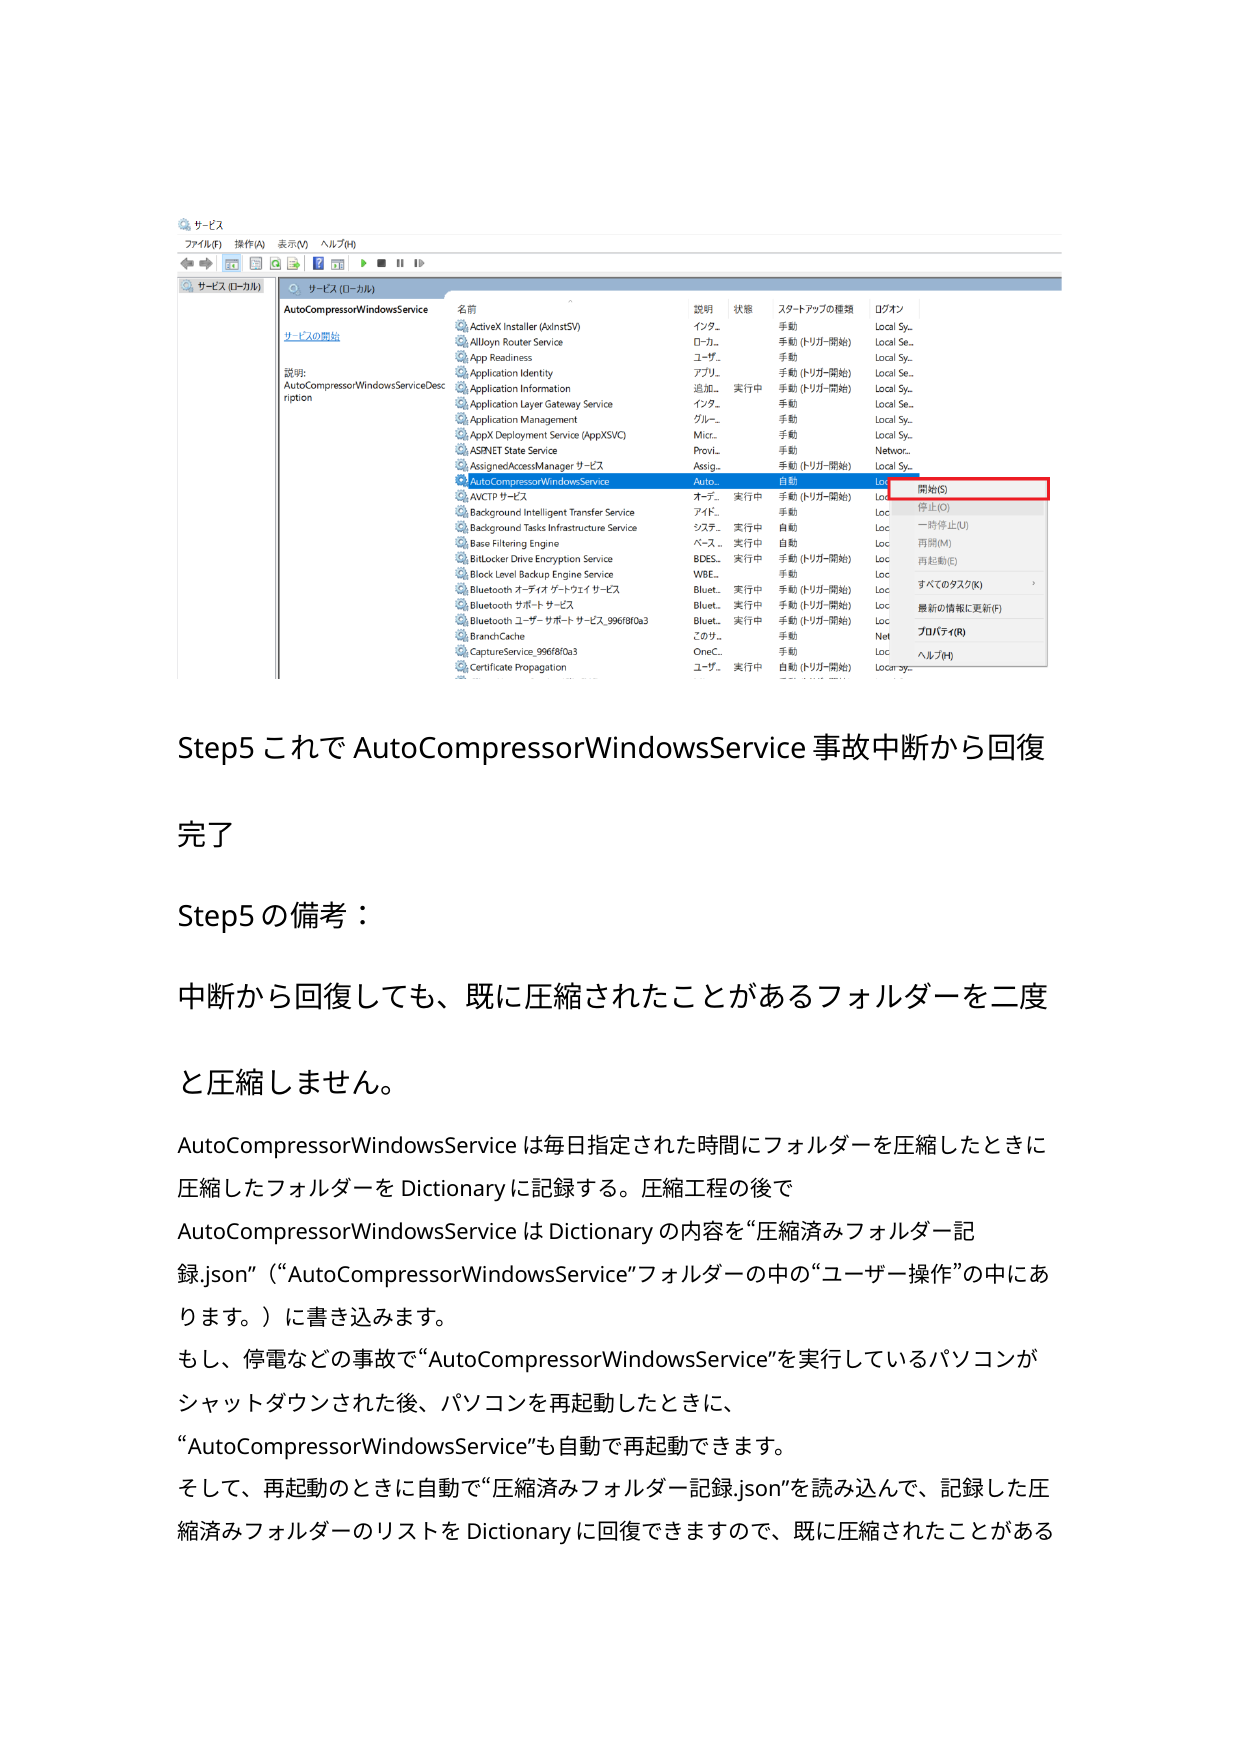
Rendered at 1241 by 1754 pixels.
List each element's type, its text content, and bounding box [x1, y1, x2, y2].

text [177, 1468, 1063, 1549]
text Step5の備考： [177, 876, 1063, 951]
text AutoCompressorWindowsServiceは毎日指定された時間にフォルダーを圧縮したときに圧縮したフォルダーをDictionaryに記録する。圧縮工程の後でAutoCompressorWindowsServiceはDictionary の内容を“圧縮済みフォルダー記録.json”（“AutoCompressorWindowsService”フォルダーの中の“ユーザー操作”の中にあります。）に書き込みます。 [177, 1125, 1063, 1335]
text Step5これでAutoCompressorWindowsService事故中断から回復完了 [177, 709, 1063, 870]
text もし、停電などの事故で“AutoCompressorWindowsService”を実行しているパソコンがシャットダウンされた後、パソコンを再起動したときに、“AutoCompressorWindowsService”も自動で再起動できます。 [177, 1340, 1063, 1463]
text 中断から回復しても、既に圧縮されたことがあるフォルダーを二度と圧縮しません。 [177, 957, 1063, 1119]
picture [177, 216, 1062, 679]
